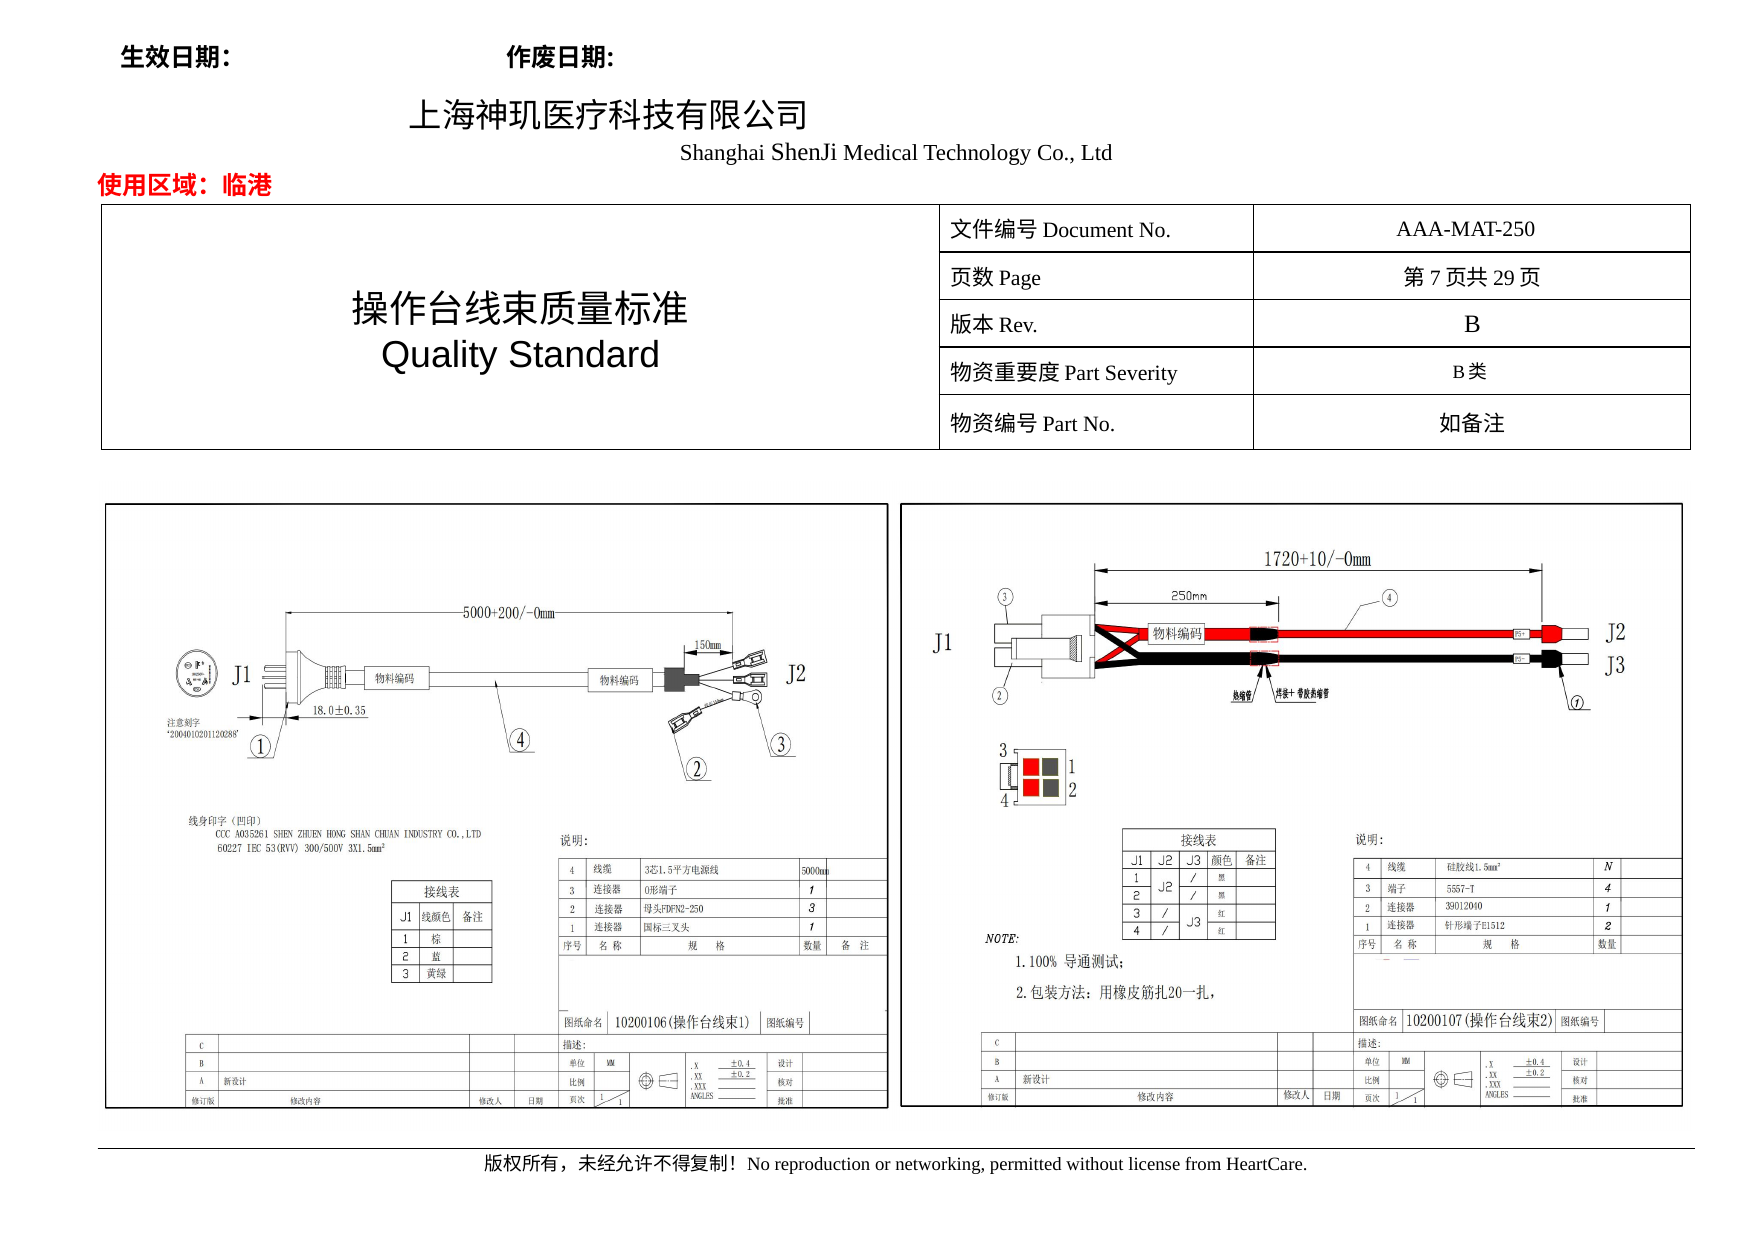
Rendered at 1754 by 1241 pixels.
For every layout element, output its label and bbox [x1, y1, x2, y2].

picture [97, 481, 1693, 1131]
